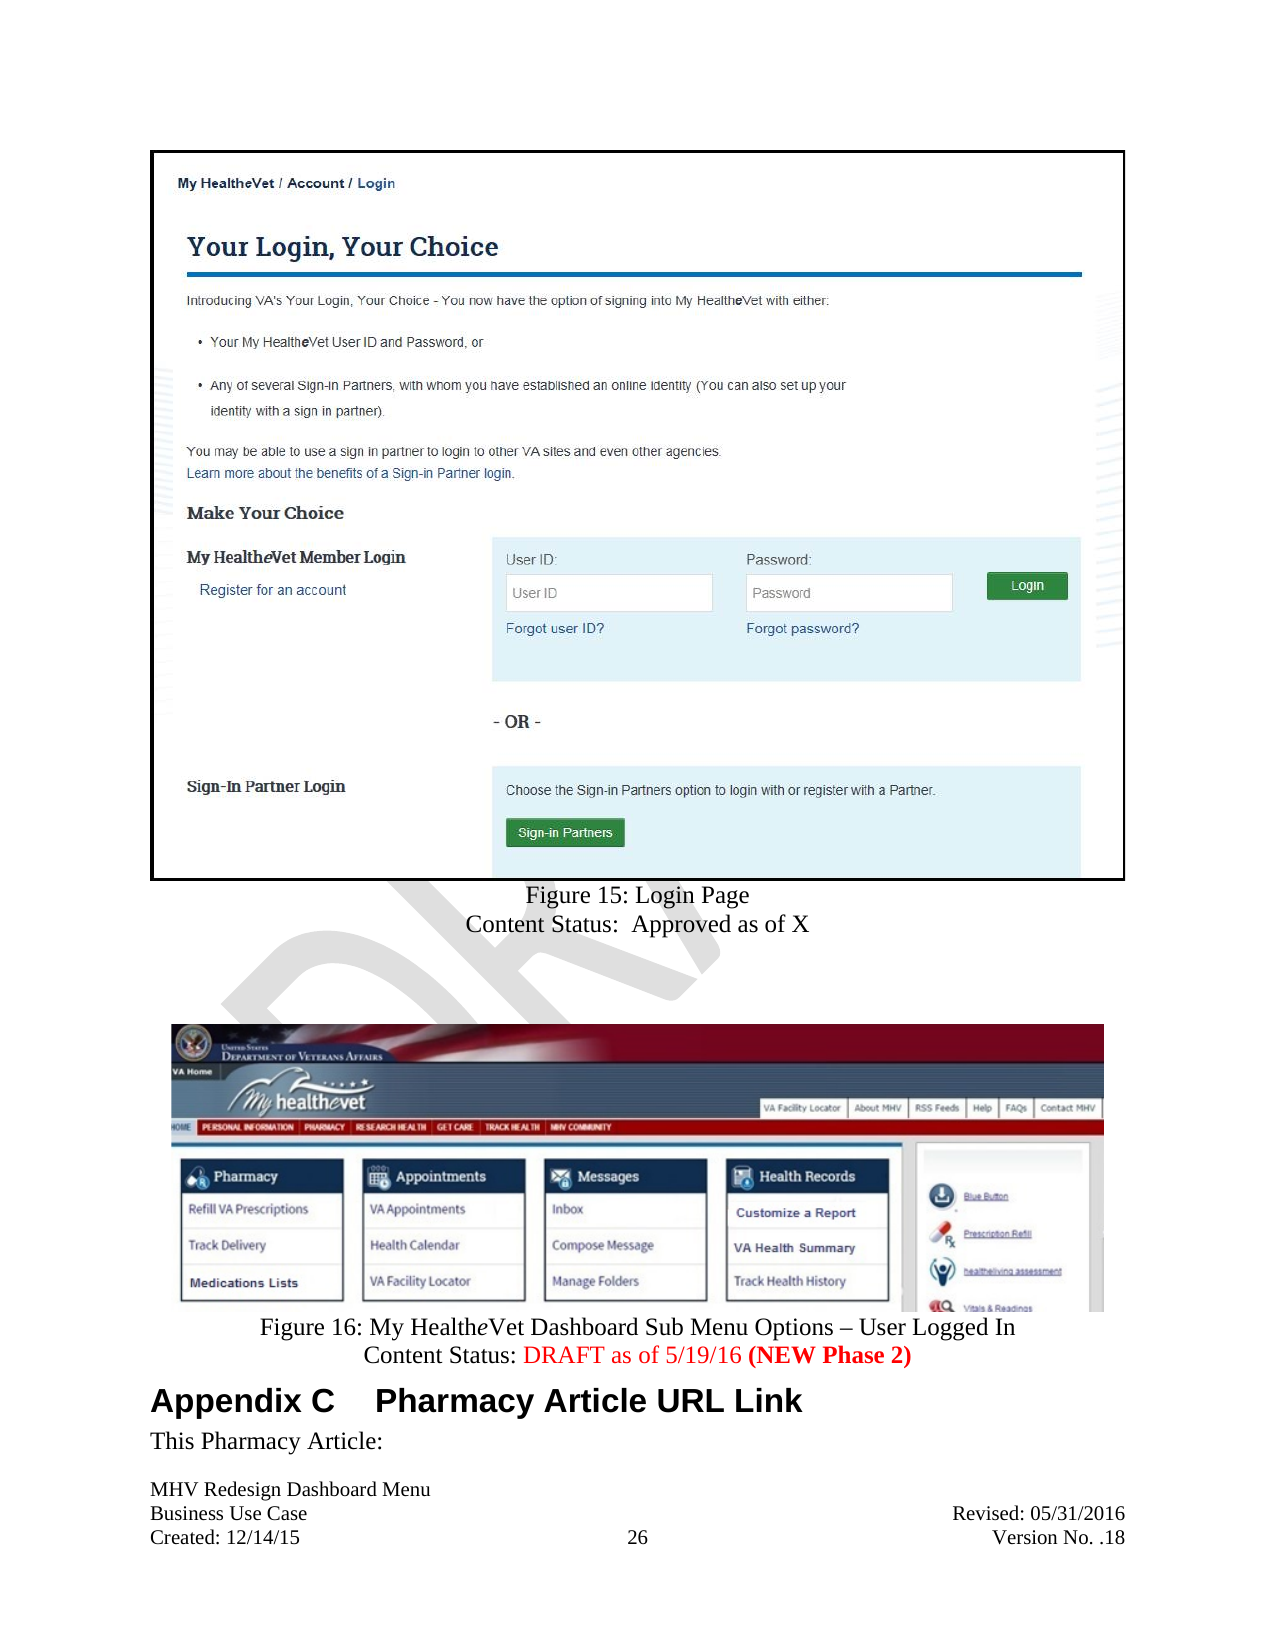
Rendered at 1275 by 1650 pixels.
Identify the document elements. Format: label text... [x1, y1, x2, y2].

text Figure 15: Login Page [150, 881, 1125, 909]
text Figure 16: My HealtheVet Dashboard Sub Menu Options – User Logged In [150, 1312, 1125, 1340]
text Content Status: DRAFT as of 5/19/16 (NEW Phase 2) [150, 1340, 1125, 1369]
picture [150, 150, 1125, 881]
text Content Status: Approved as of X [150, 909, 1125, 938]
picture [171, 1024, 1104, 1312]
list Appendix C Pharmacy Article URL Link [150, 1382, 1125, 1420]
text This Pharmacy Article: [150, 1426, 1125, 1455]
